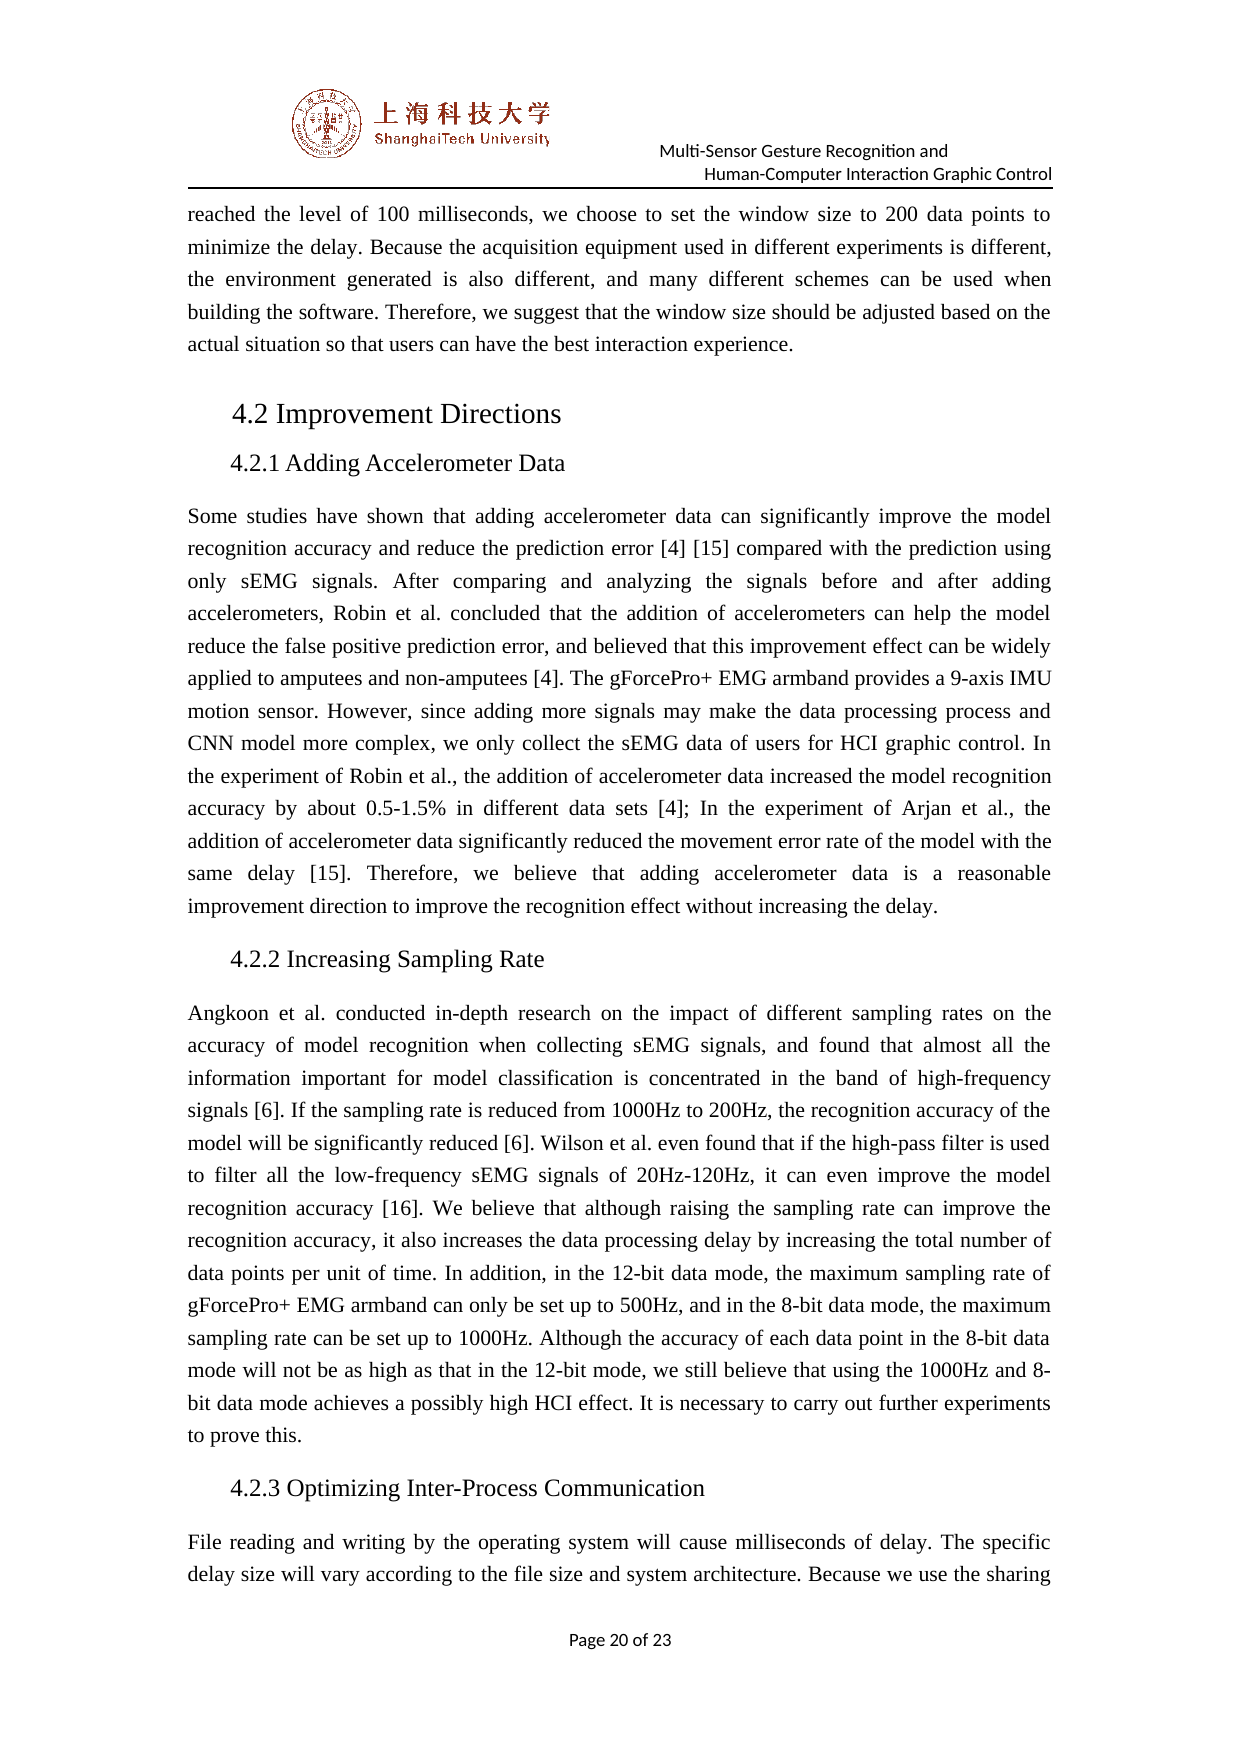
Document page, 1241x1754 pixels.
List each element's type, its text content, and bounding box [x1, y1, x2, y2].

text 4.2.2 Increasing Sampling Rate [187, 942, 1050, 975]
text 4.2.1 Adding Accelerometer Data [187, 446, 1050, 478]
picture [291, 88, 550, 158]
text 4.2 Improvement Directions [187, 381, 1050, 446]
text 4.2.3 Optimizing Inter-Process Communication [187, 1472, 1050, 1504]
text Some studies have shown that adding accelerometer data can significantly improve the model recognition accuracy and reduce the prediction error [4] [15] compared with the prediction using only sEMG signals. After comparing and analyzing the signals before and after adding accelerometers, Robin et al. concluded that the addition of accelerometers can help the model reduce the false positive prediction error, and believed that this improvement effect can be widely applied to amputees and non-amputees [4]. The gForcePro+ EMG armband provides a 9-axis IMU motion sensor. However, since adding more signals may make the data processing process and CNN model more complex, we only collect the sEMG data of users for HCI graphic control. In the experiment of Robin et al., the addition of accelerometer data increased the model recognition accuracy by about 0.5-1.5% in different data sets [4]; In the experiment of Arjan et al., the addition of accelerometer data significantly reduced the movement error rate of the model with the same delay [15]. Therefore, we believe that adding accelerometer data is a reasonable improvement direction to improve the recognition effect without increasing the delay. [187, 499, 1053, 922]
text Angkoon et al. conducted in-depth research on the impact of different sampling rates on the accuracy of model recognition when collecting sEMG signals, and found that almost all the information important for model classification is concentrated in the band of high-frequency signals [6]. If the sampling rate is reduced from 1000Hz to 200Hz, the recognition accuracy of the model will be significantly reduced [6]. Wilson et al. even found that if the high-pass filter is used to filter all the low-frequency sEMG signals of 20Hz-120Hz, it can even improve the model recognition accuracy [16]. We believe that although raising the sampling rate can improve the recognition accuracy, it also increases the data processing delay by increasing the total number of data points per unit of time. In addition, in the 12-bit data mode, the maximum sampling rate of gForcePro+ EMG armband can only be set up to 500Hz, and in the 8-bit data mode, the maximum sampling rate can be set up to 1000Hz. Although the accuracy of each data point in the 8-bit data mode will not be as high as that in the 12-bit mode, we still believe that using the 1000Hz and 8-bit data mode achieves a possibly high HCI effect. It is necessary to carry out further experiments to prove this. [187, 996, 1053, 1451]
